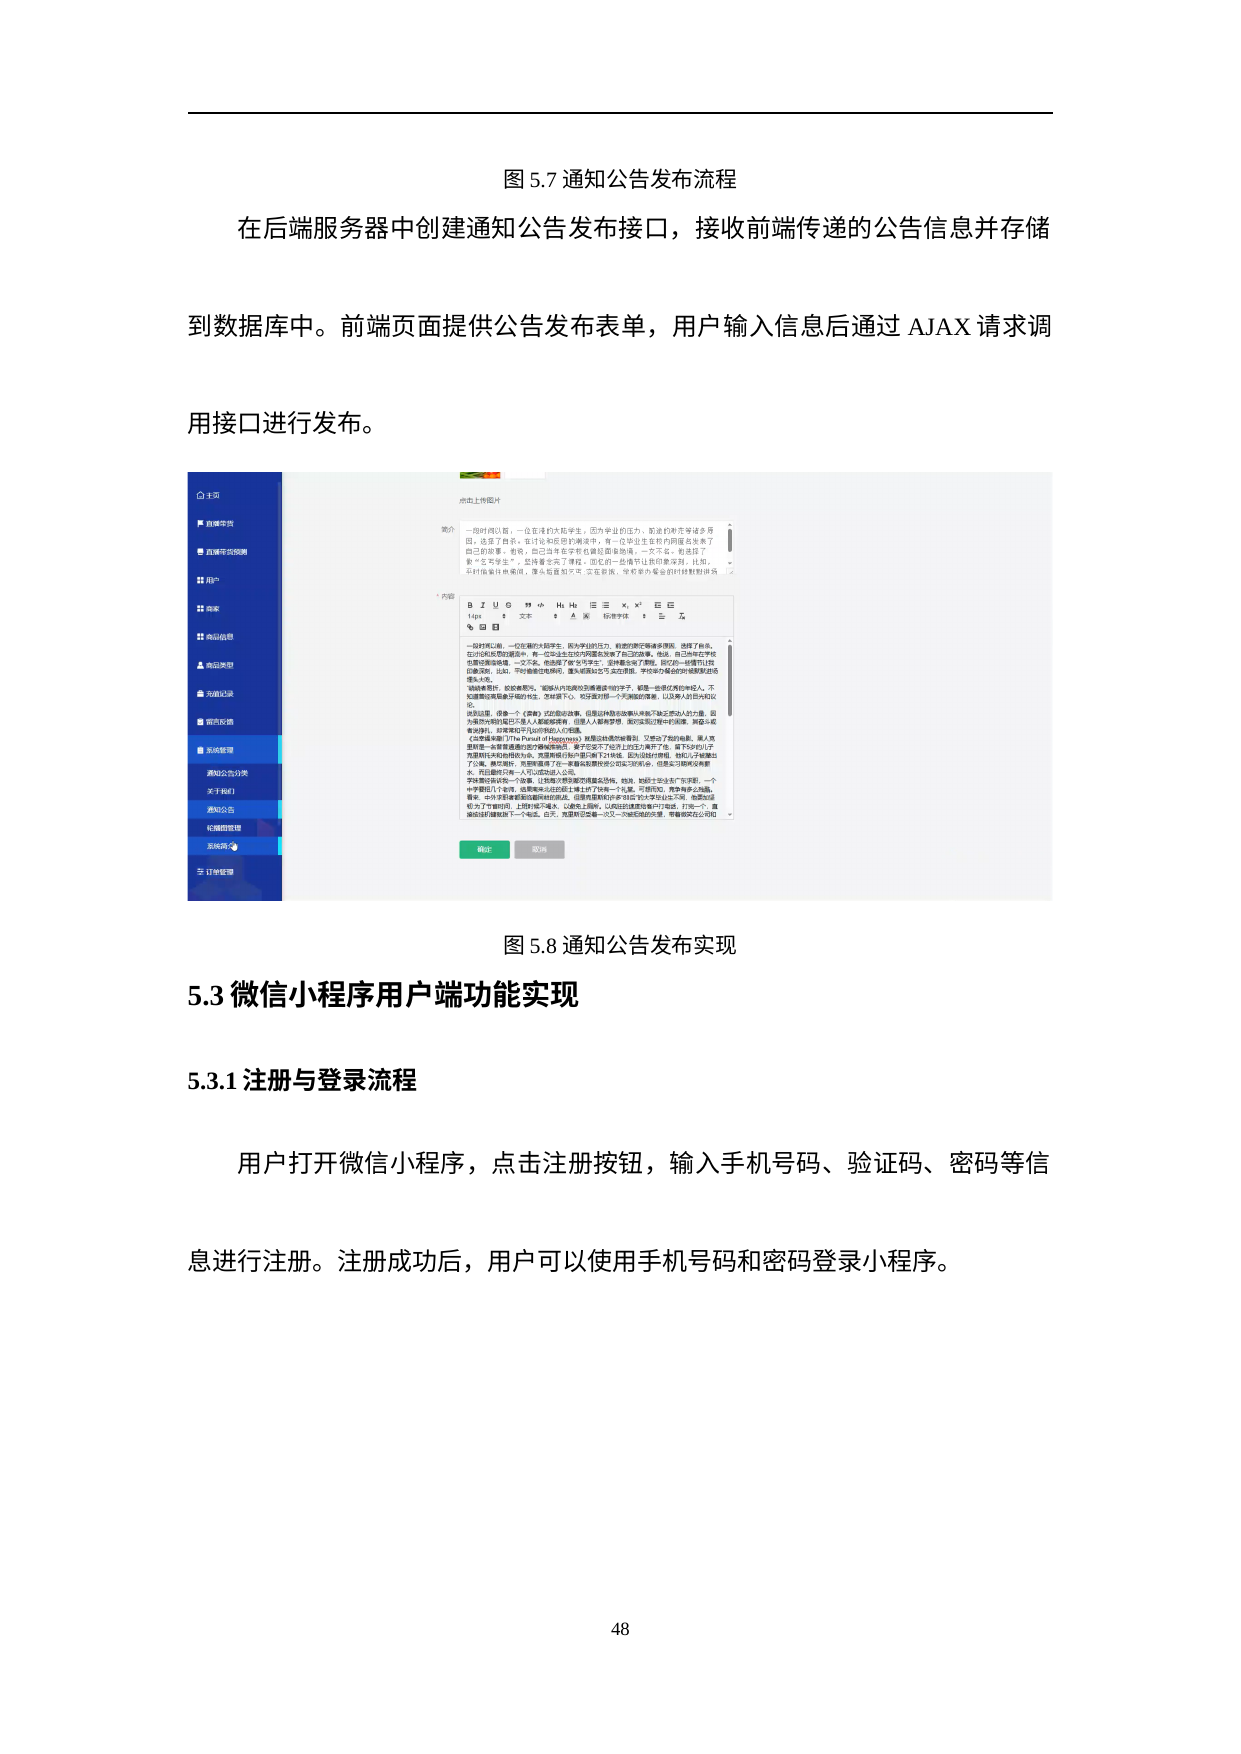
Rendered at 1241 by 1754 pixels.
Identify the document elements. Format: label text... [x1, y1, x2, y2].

text 图5.7 通知公告发布流程 [187, 162, 1053, 194]
subtitle 5.3.1注册与登录流程 [187, 1046, 1053, 1111]
text 图5.8 通知公告发布实现 [187, 928, 1053, 960]
picture [187, 472, 1053, 901]
text 在后端服务器中创建通知公告发布接口，接收前端传递的公告信息并存储到数据库中。前端页面提供公告发布表单，用户输入信息后通过AJAX请求调用接口进行发布。 [187, 194, 1053, 454]
subtitle 5.3微信小程序用户端功能实现 [187, 960, 1053, 1025]
text 用户打开微信小程序，点击注册按钮，输入手机号码、验证码、密码等信息进行注册。注册成功后，用户可以使用手机号码和密码登录小程序。 [187, 1129, 1053, 1292]
